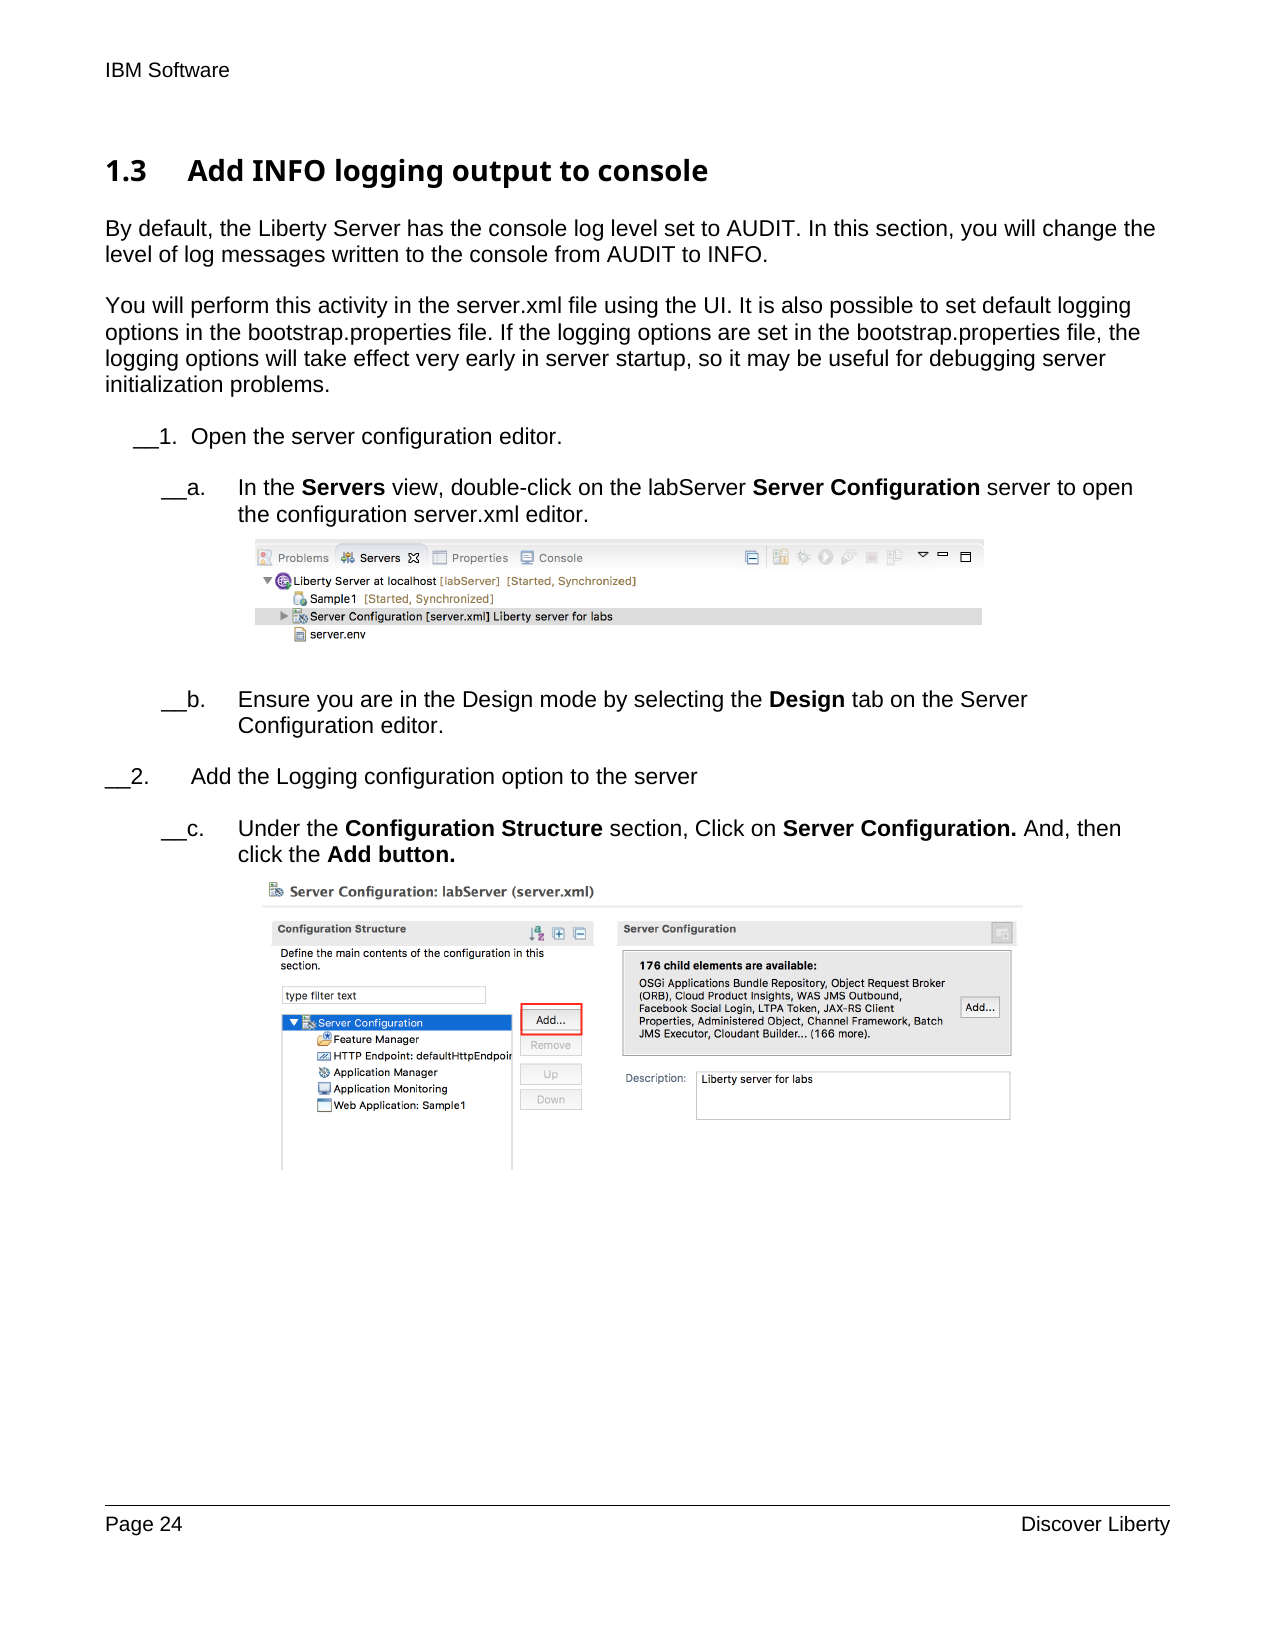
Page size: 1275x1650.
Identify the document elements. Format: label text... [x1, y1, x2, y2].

list Add the Logging configuration option to the server [105, 763, 1170, 789]
list Open the server configuration editor. [133, 423, 1170, 449]
list Under the Configuration Structure section, Click on Server Configuration. And, then click the Add button. [161, 814, 1170, 867]
list You will perform this activity in the server.xml file using the UI. It is also possible to set default logging options in the bootstrap.properties file. If the logging options are set in the bootstrap.properties file, the logging options will take effect very early in server startup, so it may be useful for debugging server initialization problems. [105, 292, 1170, 398]
picture [261, 879, 1023, 1170]
subtitle Add INFO logging output to console [105, 150, 1170, 190]
list By default, the Liberty Server has the console log level set to AUDIT. In this section, you will change the level of log messages written to the console from AUDIT to INFO. [105, 215, 1170, 267]
list Ensure you are in the Design mode by selecting the Design tab on the Server Configuration editor. [161, 686, 1170, 738]
picture [255, 539, 984, 661]
list In the Servers view, double-click on the labServer Server Configuration server to open the configuration server.xml editor. [161, 474, 1170, 527]
